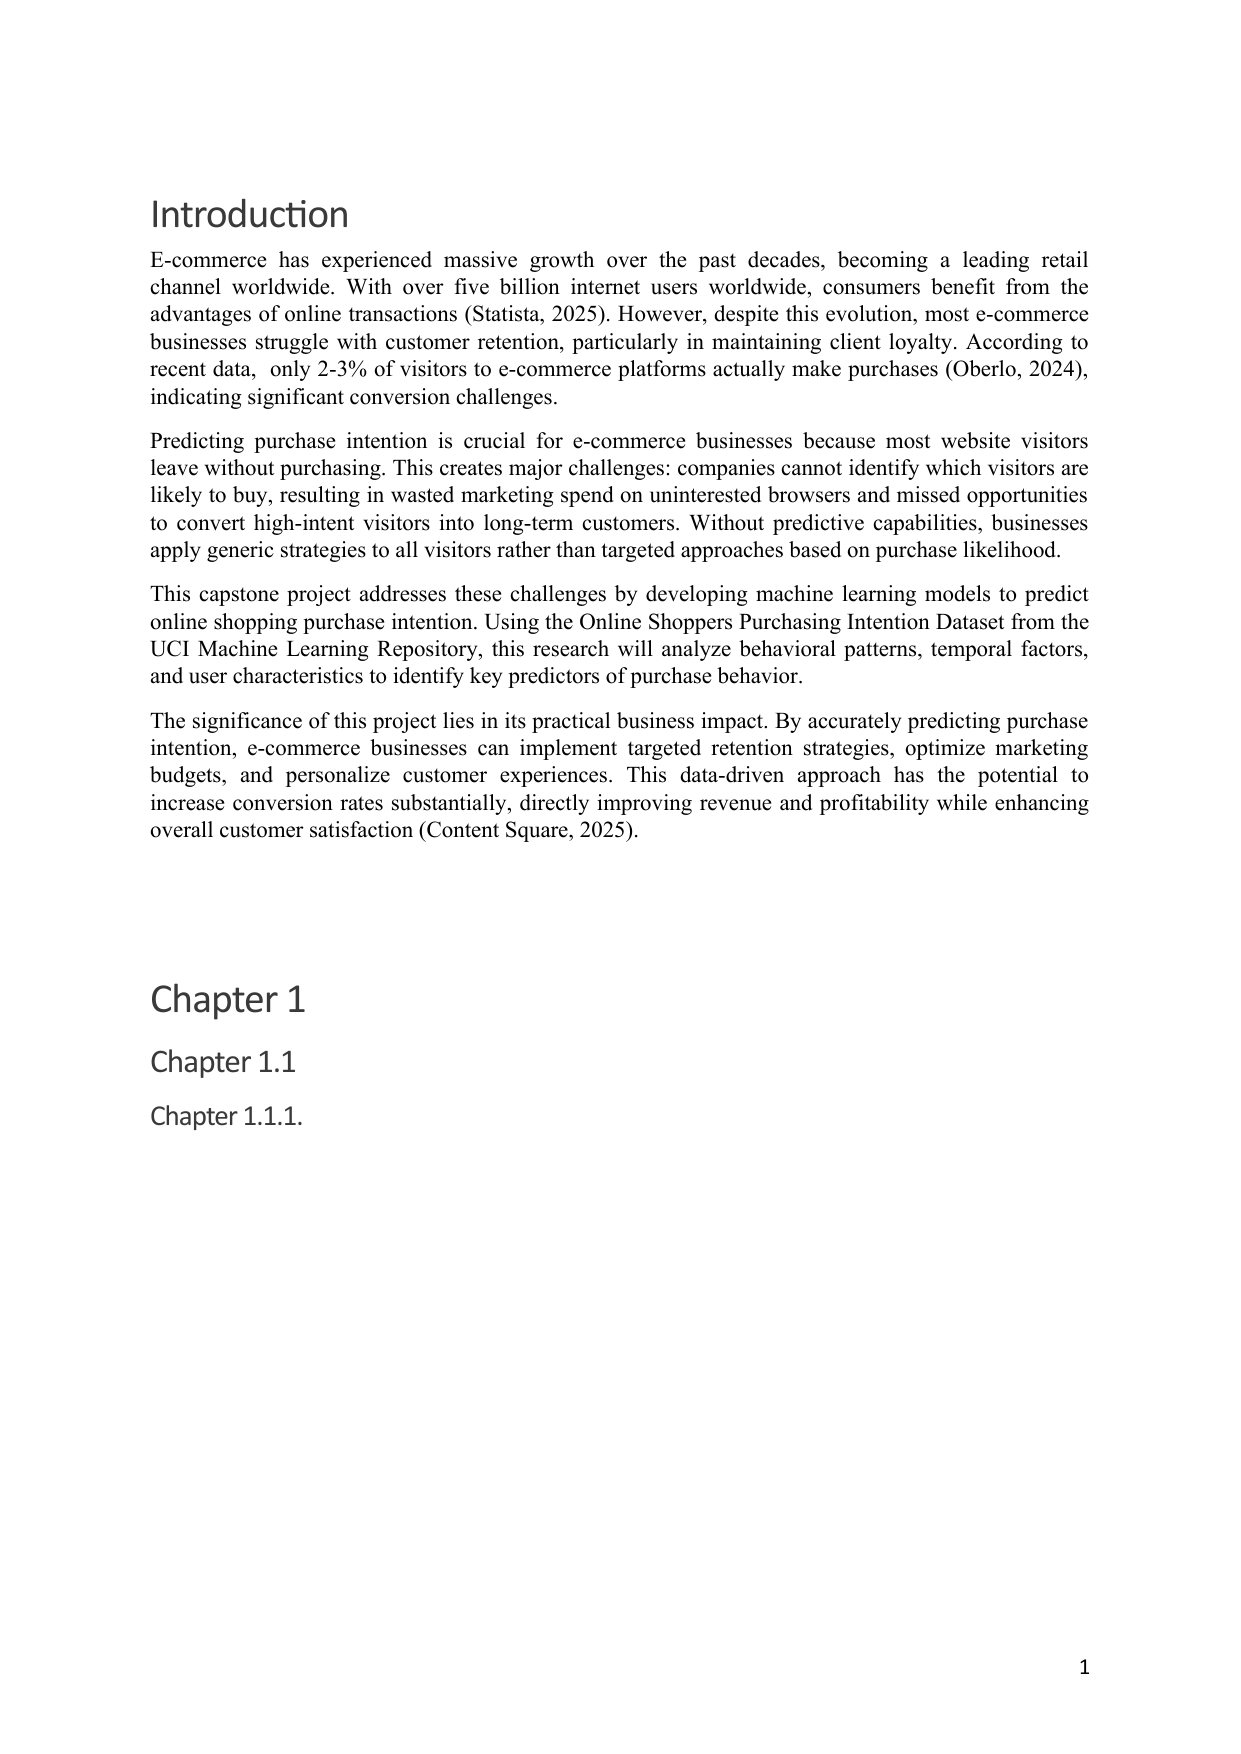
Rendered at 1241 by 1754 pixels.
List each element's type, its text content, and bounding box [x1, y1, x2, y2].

subtitle Chapter 1 [150, 973, 1090, 1024]
subtitle Introduction [150, 187, 1090, 238]
subtitle Chapter 1.1 [150, 1041, 1090, 1081]
subtitle Chapter 1.1.1. [150, 1098, 1090, 1133]
